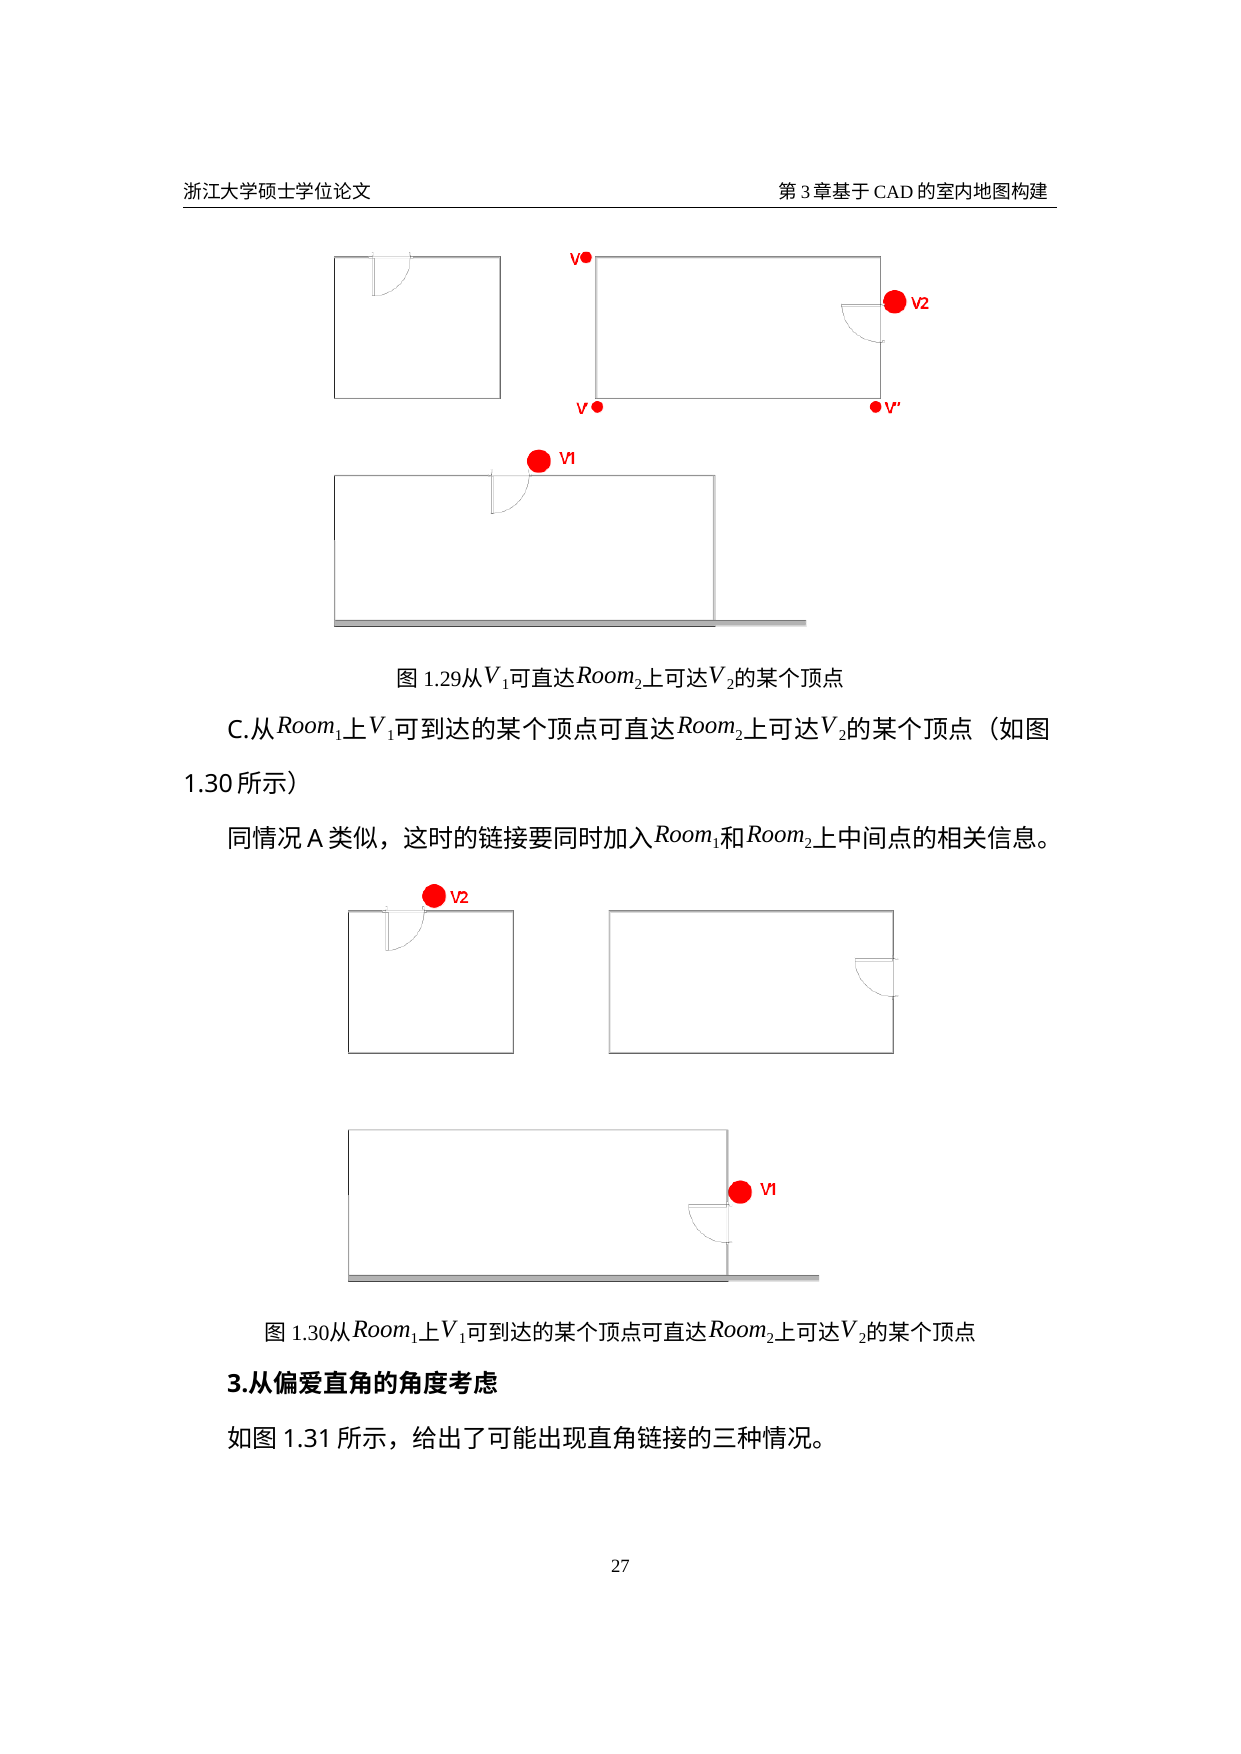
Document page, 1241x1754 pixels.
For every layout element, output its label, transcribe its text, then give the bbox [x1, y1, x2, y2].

text 图 1.29从可直达上可达的某个顶点 [183, 661, 1057, 693]
text 3.从偏爱直角的角度考虑 [183, 1364, 1057, 1400]
text 如图 1.31所示，给出了可能出现直角链接的三种情况。 [183, 1418, 1057, 1454]
text 同情况A类似，这时的链接要同时加入和上中间点的相关信息。 [183, 818, 1057, 854]
text C.从上可到达的某个顶点可直达上可达的某个顶点（如图 1.30所示） [183, 709, 1057, 800]
text 图 1.30从上可到达的某个顶点可直达上可达的某个顶点 [183, 1315, 1057, 1347]
